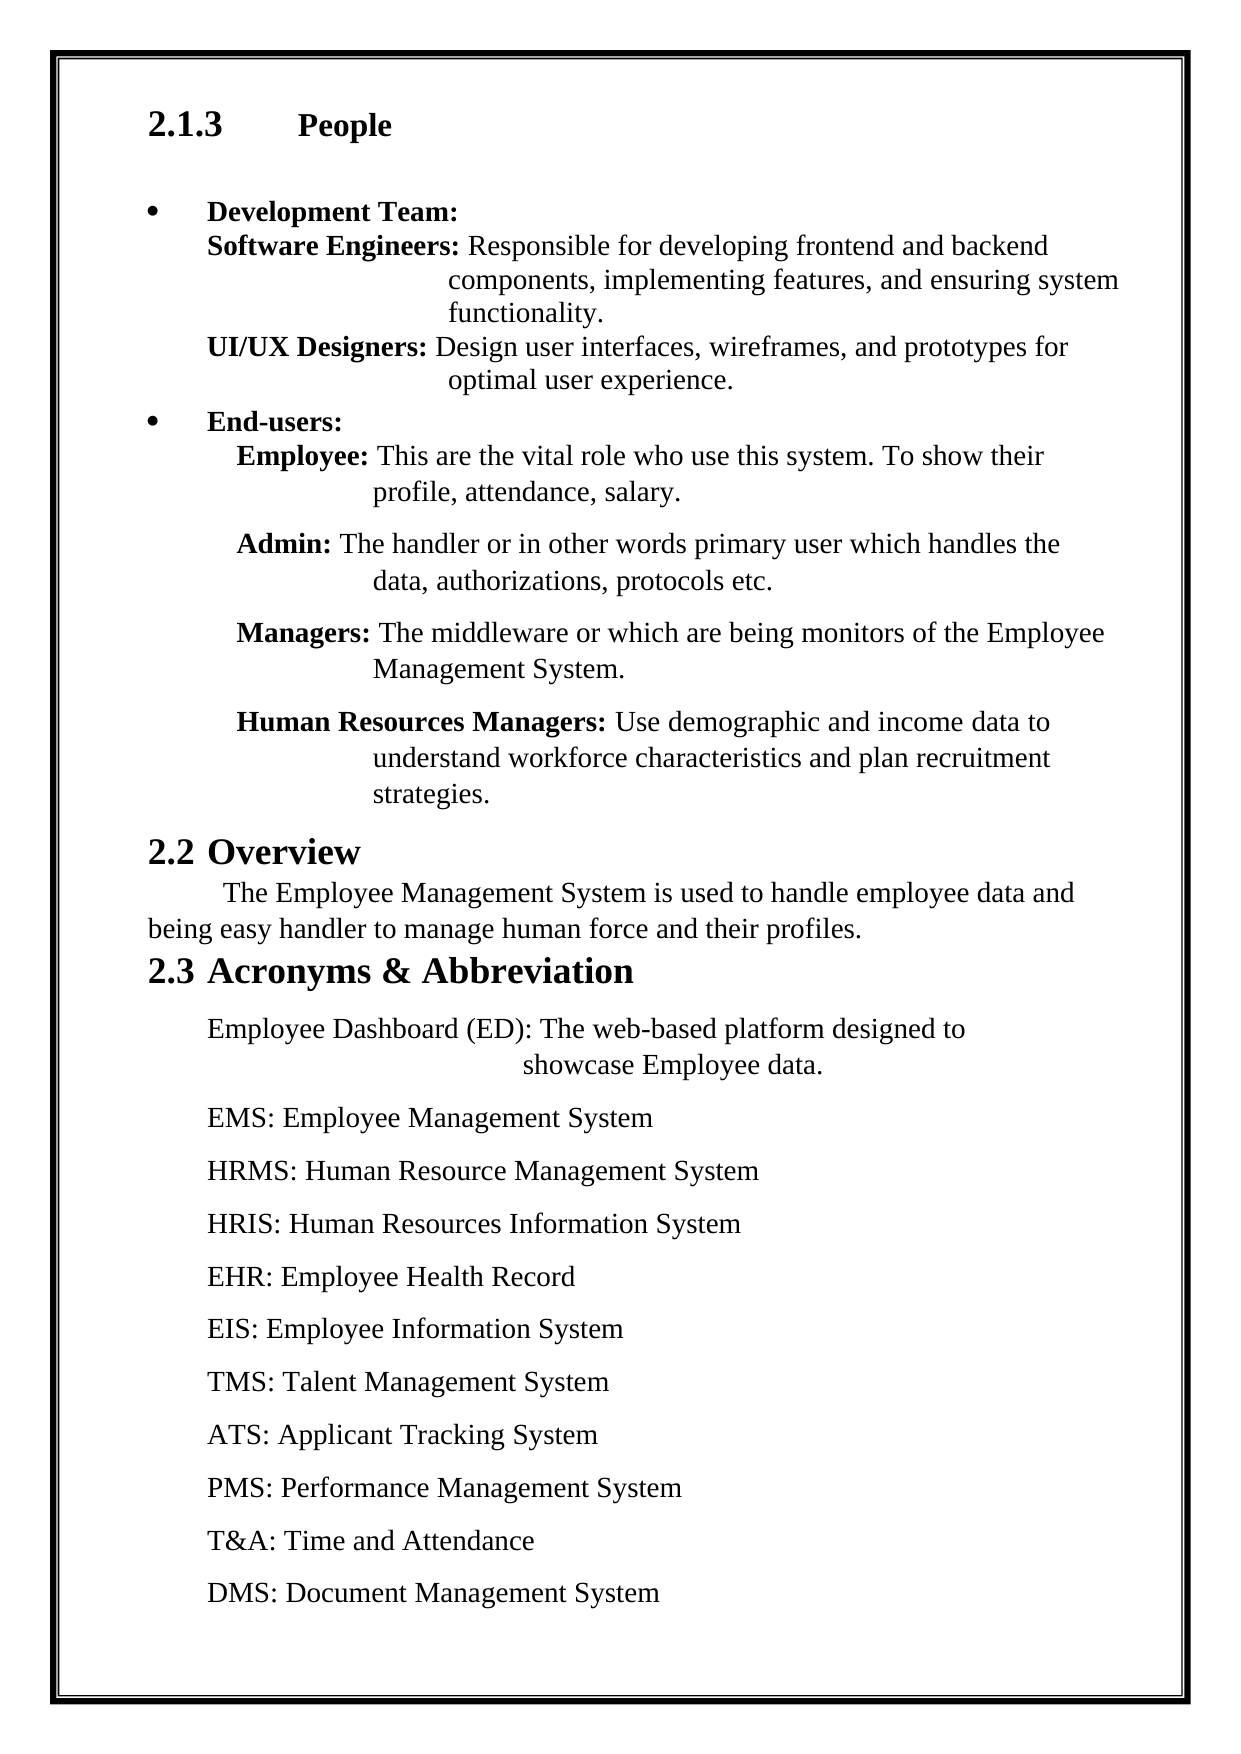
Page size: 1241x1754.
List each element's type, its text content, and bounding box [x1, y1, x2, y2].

text components, implementing features, and ensuring system functionality. [448, 262, 1167, 329]
text Human Resources Managers: Use demographic and income data to understand workforce characteristics and plan recruitment strategies. [236, 704, 1051, 810]
text Employee: This are the vital role who use this system. To show their profile, attendance, salary. [236, 438, 1046, 508]
text Employee Dashboard (ED): The web-based platform designed to [207, 1011, 1167, 1044]
text Software Engineers: Responsible for developing frontend and backend [207, 228, 1167, 262]
text HRMS: Human Resource Management System HRIS: Human Resources Information System EHR: Employee Health Record [207, 1153, 761, 1292]
text Admin: The handler or in other words primary user which handles the data, authorizations, protocols etc. [236, 526, 1062, 596]
text showcase Employee data. [448, 1047, 897, 1081]
subtitle End-users: [148, 403, 1167, 438]
text The Employee Management System is used to handle employee data and being easy handler to manage human force and their profiles. [148, 875, 1076, 945]
text EMS: Employee Management System [207, 1100, 1167, 1134]
text EIS: Employee Information System TMS: Talent Management System ATS: Applicant Tracking System [207, 1312, 626, 1451]
text UI/UX Designers: Design user interfaces, wireframes, and prototypes for optimal user experience. [207, 329, 1070, 396]
subtitle Development Team: [148, 193, 1167, 228]
subtitle Overview [148, 830, 1167, 873]
text PMS: Performance Management System T&A: Time and Attendance [207, 1470, 684, 1556]
text Managers: The middleware or which are being monitors of the Employee Management System. [236, 616, 1167, 685]
subtitle People [148, 102, 1167, 145]
subtitle Acronyms & Abbreviation [148, 948, 1167, 991]
text DMS: Document Management System [207, 1575, 1167, 1608]
